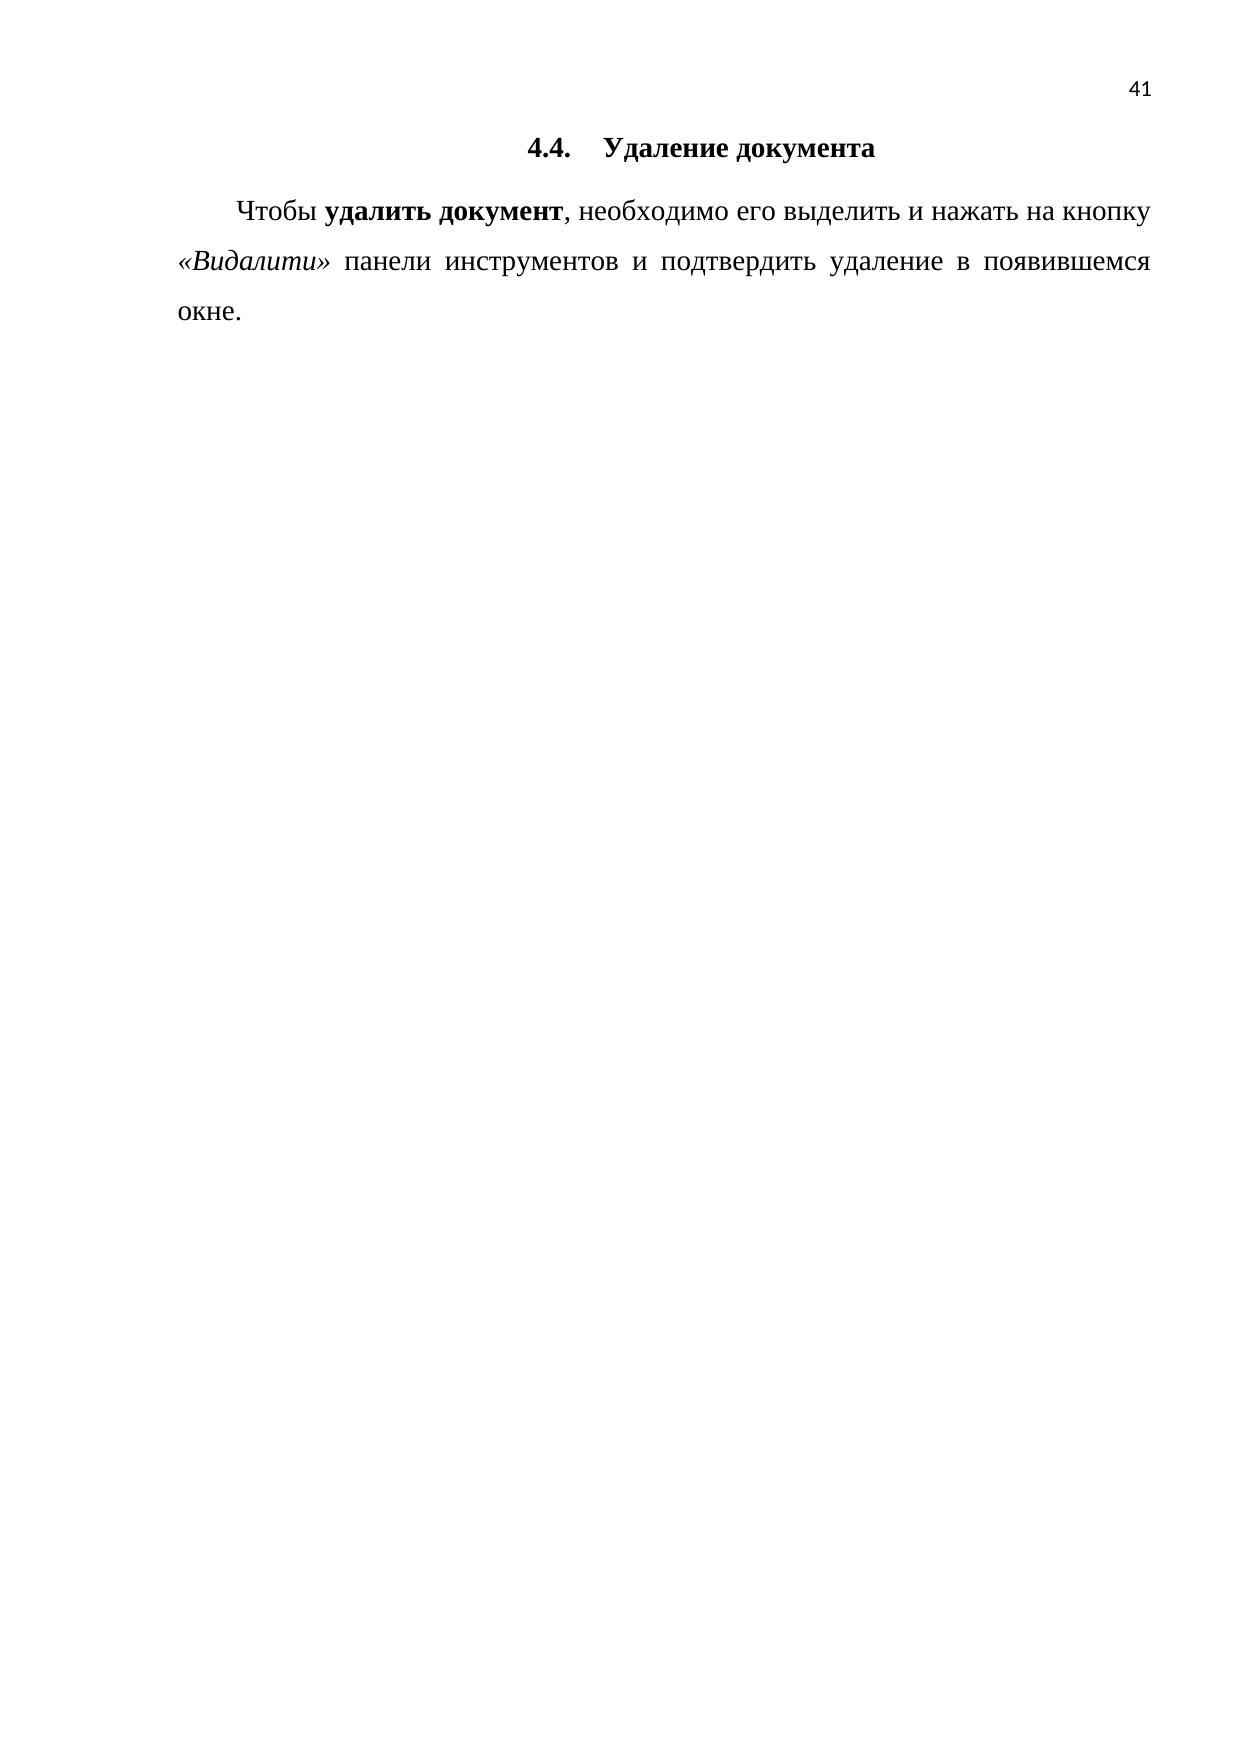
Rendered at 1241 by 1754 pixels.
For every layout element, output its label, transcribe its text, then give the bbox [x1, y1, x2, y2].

text Чтобы удалить документ, необходимо его выделить и нажать на кнопку «Видалити» панели инструментов и подтвердить удаление в появившемся окне. [177, 193, 1152, 327]
subtitle Удаление документа [251, 130, 1152, 163]
